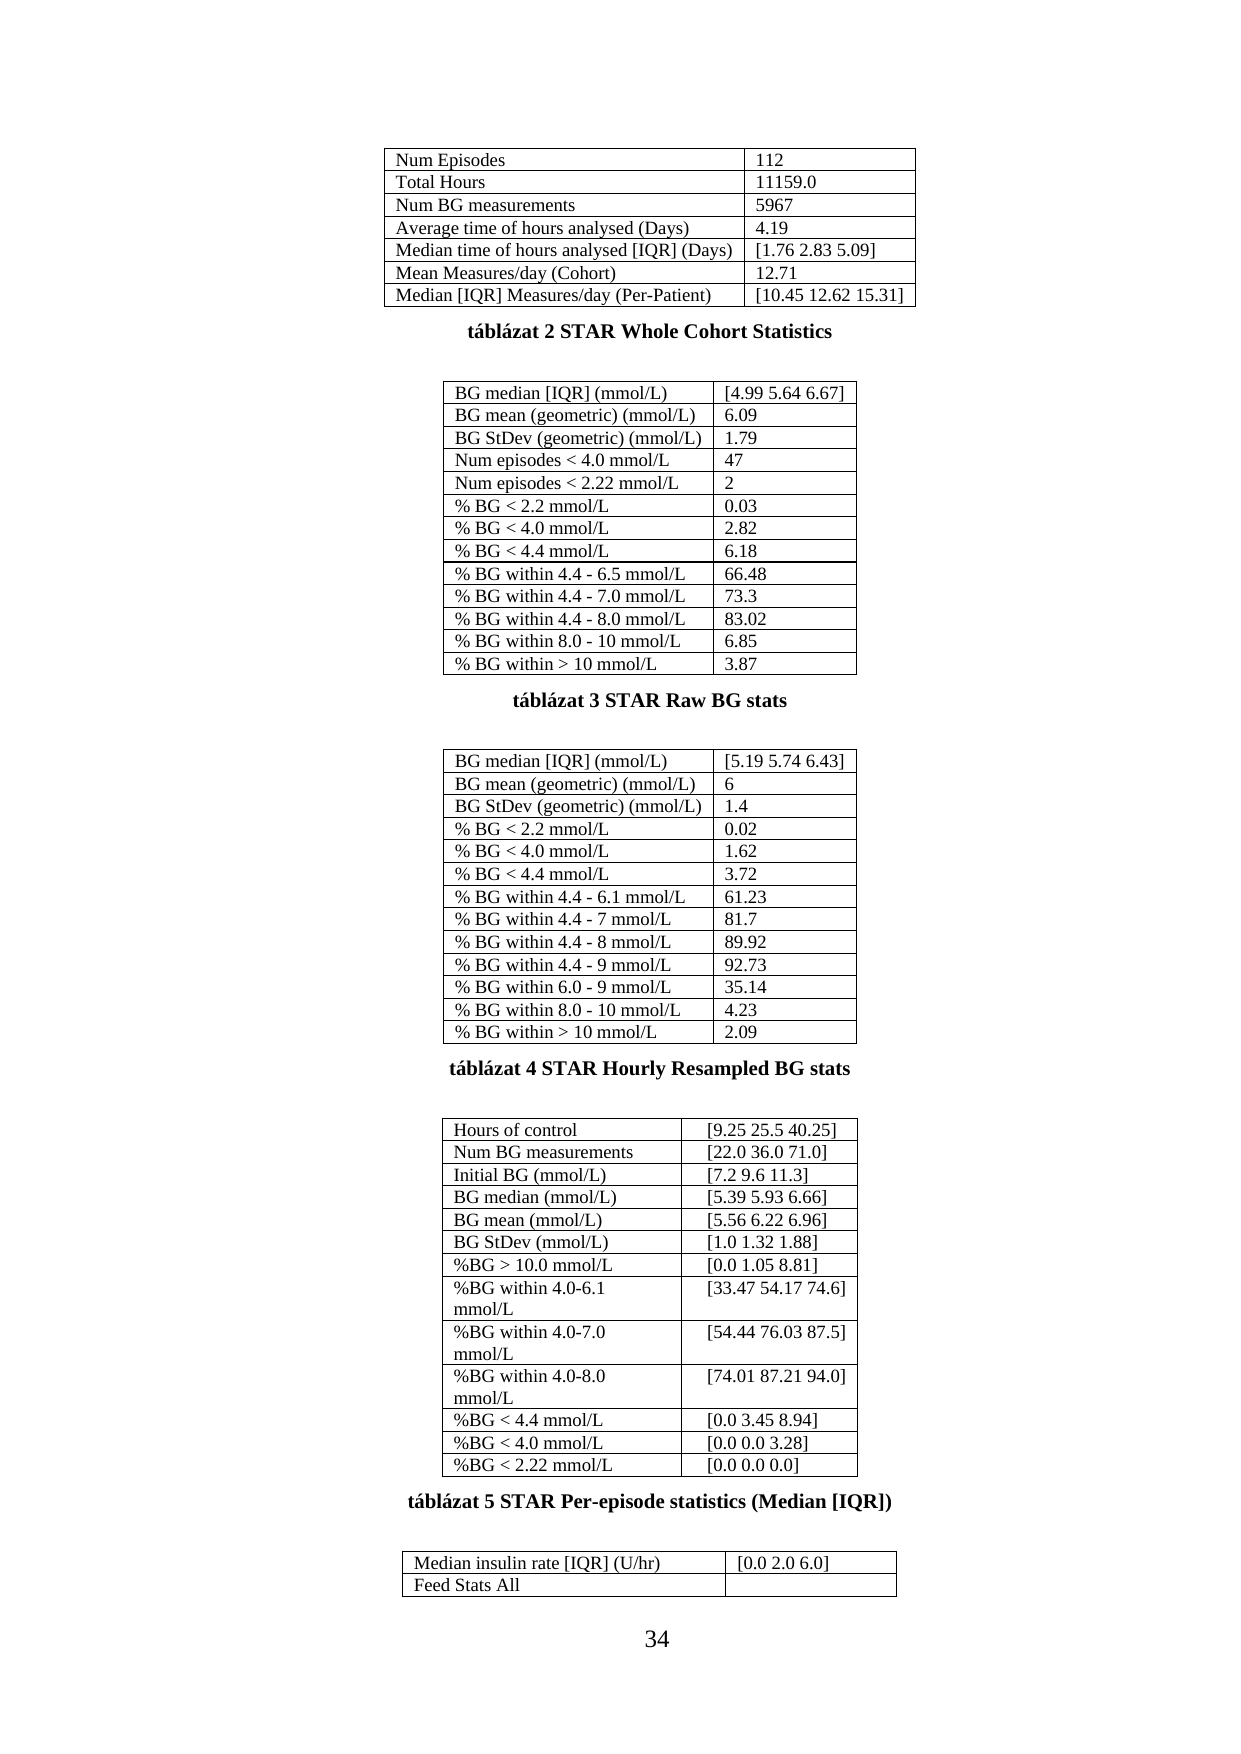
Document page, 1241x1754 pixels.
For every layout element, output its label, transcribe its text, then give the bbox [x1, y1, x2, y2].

table_header Num Episodes [385, 149, 744, 170]
table_cell 2.82 [714, 517, 856, 539]
table_cell 6.09 [714, 404, 856, 426]
table_cell % BG within 8.0 - 10 mmol/L [444, 999, 713, 1020]
table_cell BG mean (mmol/L) [443, 1209, 681, 1230]
table_cell %BG > 10.0 mmol/L [443, 1254, 681, 1276]
table_cell 89.92 [714, 931, 856, 952]
table_cell [0.0 3.45 8.94] [682, 1409, 857, 1431]
table_cell 6.85 [714, 630, 856, 652]
table_cell Total Hours [385, 171, 744, 193]
table_cell [0.0 0.0 3.28] [682, 1432, 857, 1453]
table_cell 66.48 [714, 563, 856, 584]
table_cell Num BG measurements [385, 194, 744, 216]
table_cell % BG < 4.4 mmol/L [444, 863, 713, 884]
table_cell 4.19 [745, 217, 915, 238]
table_cell [5.56 6.22 6.96] [682, 1209, 857, 1230]
table_cell % BG within 4.4 - 7 mmol/L [444, 908, 713, 930]
table_cell %BG within 4.0-6.1 mmol/L [443, 1277, 681, 1320]
table_cell [33.47 54.17 74.6] [682, 1277, 857, 1320]
table_cell % BG within 4.4 - 8.0 mmol/L [444, 608, 713, 629]
table_cell Num episodes < 2.22 mmol/L [444, 472, 713, 493]
table_header 112 [745, 149, 915, 170]
table_cell % BG within 4.4 - 6.1 mmol/L [444, 886, 713, 907]
table_cell 2 [714, 472, 856, 493]
table_cell % BG within > 10 mmol/L [444, 653, 713, 674]
table_header [4.99 5.64 6.67] [714, 382, 856, 403]
table_cell %BG within 4.0-8.0 mmol/L [443, 1365, 681, 1408]
table_cell 3.72 [714, 863, 856, 884]
table_cell BG StDev (geometric) (mmol/L) [444, 795, 713, 817]
table_cell %BG within 4.0-7.0 mmol/L [443, 1321, 681, 1364]
table_header Hours of control [443, 1119, 681, 1140]
table_cell 0.02 [714, 818, 856, 839]
table_cell 1.79 [714, 427, 856, 448]
text táblázat 4 STAR Hourly Resampled BG stats [207, 1056, 1092, 1080]
table_cell 6.18 [714, 540, 856, 561]
table_cell %BG < 4.4 mmol/L [443, 1409, 681, 1431]
table_cell 83.02 [714, 608, 856, 629]
table_cell %BG < 4.0 mmol/L [443, 1432, 681, 1453]
table_header Median insulin rate [IQR] (U/hr) [403, 1552, 725, 1573]
table_cell Average time of hours analysed (Days) [385, 217, 744, 238]
table_cell 12.71 [745, 262, 915, 283]
table_cell [0.0 1.05 8.81] [682, 1254, 857, 1276]
table_cell % BG within 4.4 - 9 mmol/L [444, 954, 713, 975]
table_cell [74.01 87.21 94.0] [682, 1365, 857, 1408]
text táblázat 2 STAR Whole Cohort Statistics [207, 319, 1092, 343]
table_cell % BG < 4.0 mmol/L [444, 840, 713, 862]
table_cell 2.09 [714, 1021, 856, 1043]
table_cell 61.23 [714, 886, 856, 907]
table_cell Initial BG (mmol/L) [443, 1164, 681, 1185]
table_cell Mean Measures/day (Cohort) [385, 262, 744, 283]
table_cell BG mean (geometric) (mmol/L) [444, 404, 713, 426]
table_cell % BG within 4.4 - 7.0 mmol/L [444, 585, 713, 607]
table_cell % BG within 6.0 - 9 mmol/L [444, 976, 713, 998]
table_cell 92.73 [714, 954, 856, 975]
table_cell % BG within 4.4 - 8 mmol/L [444, 931, 713, 952]
table_header BG median [IQR] (mmol/L) [444, 382, 713, 403]
table_cell BG median (mmol/L) [443, 1186, 681, 1208]
table_cell 11159.0 [745, 171, 915, 193]
table_cell 6 [714, 773, 856, 794]
table_header [5.19 5.74 6.43] [714, 750, 856, 772]
table_cell 3.87 [714, 653, 856, 674]
table_cell % BG < 4.0 mmol/L [444, 517, 713, 539]
table_header BG median [IQR] (mmol/L) [444, 750, 713, 772]
table_cell %BG < 2.22 mmol/L [443, 1454, 681, 1476]
table_cell BG mean (geometric) (mmol/L) [444, 773, 713, 794]
table_cell [22.0 36.0 71.0] [682, 1141, 857, 1163]
table_cell 81.7 [714, 908, 856, 930]
table_cell BG StDev (mmol/L) [443, 1231, 681, 1253]
table_cell BG StDev (geometric) (mmol/L) [444, 427, 713, 448]
table_cell [0.0 0.0 0.0] [682, 1454, 857, 1476]
table_cell % BG < 2.2 mmol/L [444, 495, 713, 516]
table_cell [726, 1574, 896, 1596]
table_cell [1.0 1.32 1.88] [682, 1231, 857, 1253]
table_cell % BG within 4.4 - 6.5 mmol/L [444, 563, 713, 584]
table_cell 35.14 [714, 976, 856, 998]
table_cell 47 [714, 449, 856, 471]
table_cell % BG < 2.2 mmol/L [444, 818, 713, 839]
table_cell 0.03 [714, 495, 856, 516]
table_cell % BG < 4.4 mmol/L [444, 540, 713, 561]
table_header [9.25 25.5 40.25] [682, 1119, 857, 1140]
table_cell % BG within > 10 mmol/L [444, 1021, 713, 1043]
table_cell 1.62 [714, 840, 856, 862]
text táblázat 3 STAR Raw BG stats [207, 688, 1092, 712]
table_cell Num BG measurements [443, 1141, 681, 1163]
table_cell 4.23 [714, 999, 856, 1020]
table_cell [5.39 5.93 6.66] [682, 1186, 857, 1208]
table_cell Median [IQR] Measures/day (Per-Patient) [385, 284, 744, 306]
table_cell 1.4 [714, 795, 856, 817]
text táblázat 5 STAR Per-episode statistics (Median [IQR]) [207, 1489, 1092, 1513]
table_cell Feed Stats All [403, 1574, 725, 1596]
table_header [0.0 2.0 6.0] [726, 1552, 896, 1573]
table_cell Num episodes < 4.0 mmol/L [444, 449, 713, 471]
table_cell [7.2 9.6 11.3] [682, 1164, 857, 1185]
table_cell [10.45 12.62 15.31] [745, 284, 915, 306]
table_cell 73.3 [714, 585, 856, 607]
table_cell % BG within 8.0 - 10 mmol/L [444, 630, 713, 652]
table_cell [54.44 76.03 87.5] [682, 1321, 857, 1364]
table_cell Median time of hours analysed [IQR] (Days) [385, 239, 744, 261]
table_cell 5967 [745, 194, 915, 216]
table_cell [1.76 2.83 5.09] [745, 239, 915, 261]
